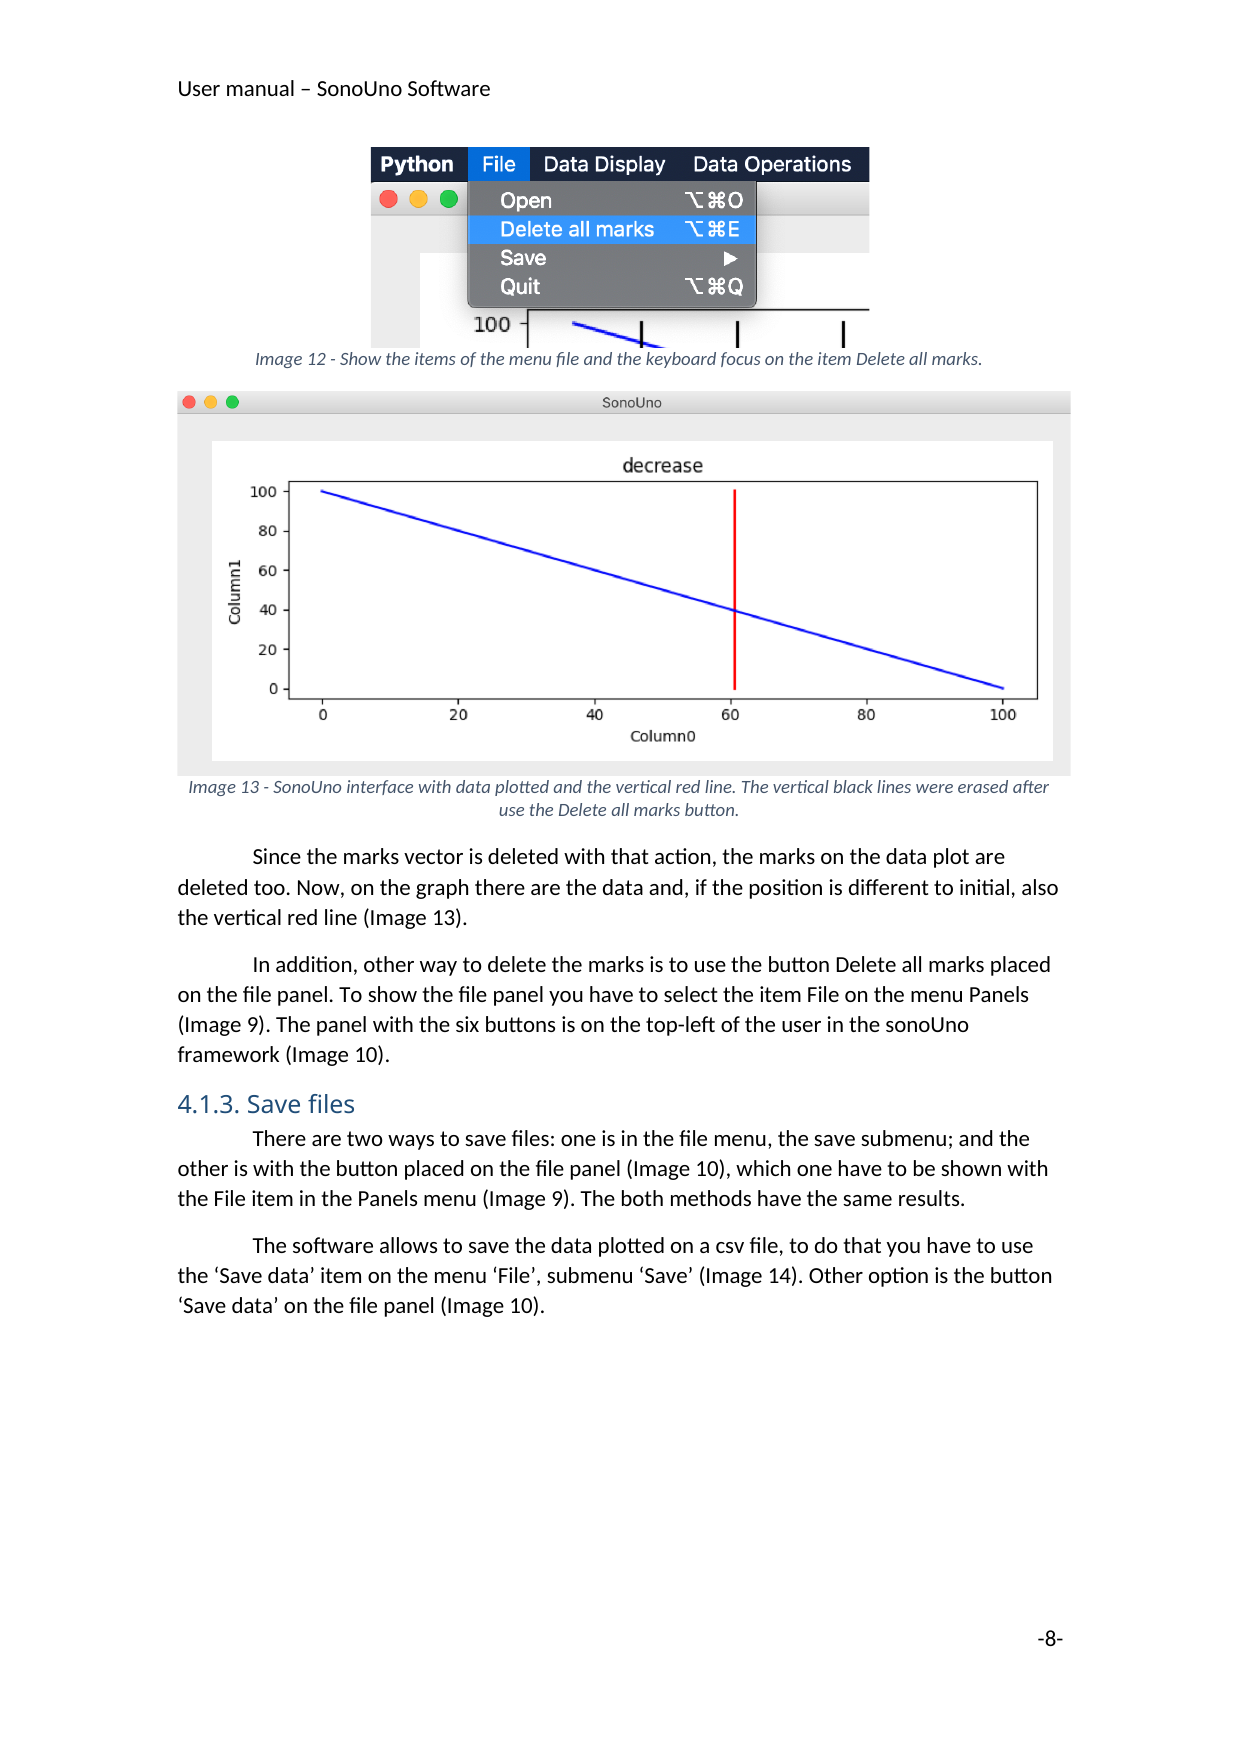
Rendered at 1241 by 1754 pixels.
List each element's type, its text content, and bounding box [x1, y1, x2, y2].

subtitle 4.1.3. Save files [177, 1087, 1063, 1121]
text Image 12 - Show the items of the menu file and the keyboard focus on the item Delete all marks. [177, 348, 1063, 371]
text In addition, other way to delete the marks is to use the button Delete all marks placed on the file panel. To show the file panel you have to select the item File on the menu Panels (Image 9). The panel with the six buttons is on the top-left of the user in the sonoUno framework (Image 10). [177, 950, 1063, 1068]
text There are two ways to save files: one is in the file menu, the save submenu; and the other is with the button placed on the file panel (Image 10), which one have to be shown with the File item in the Panels menu (Image 9). The both methods have the same results. [177, 1124, 1063, 1212]
text Image 13 - SonoUno interface with data plotted and the vertical red line. The vertical black lines were erased after use the Delete all marks button. [177, 776, 1063, 822]
picture [370, 147, 870, 348]
text The software allows to save the data plotted on a csv file, to do that you have to use the ‘Save data’ item on the menu ‘File’, submenu ‘Save’ (Image 14). Other option is the button ‘Save data’ on the file panel (Image 10). [177, 1231, 1063, 1320]
text Since the marks vector is deleted with that action, the marks on the data plot are deleted too. Now, on the graph there are the data and, if the position is different to initial, also the vertical red line (Image 13). [177, 842, 1063, 931]
picture [177, 391, 1071, 776]
